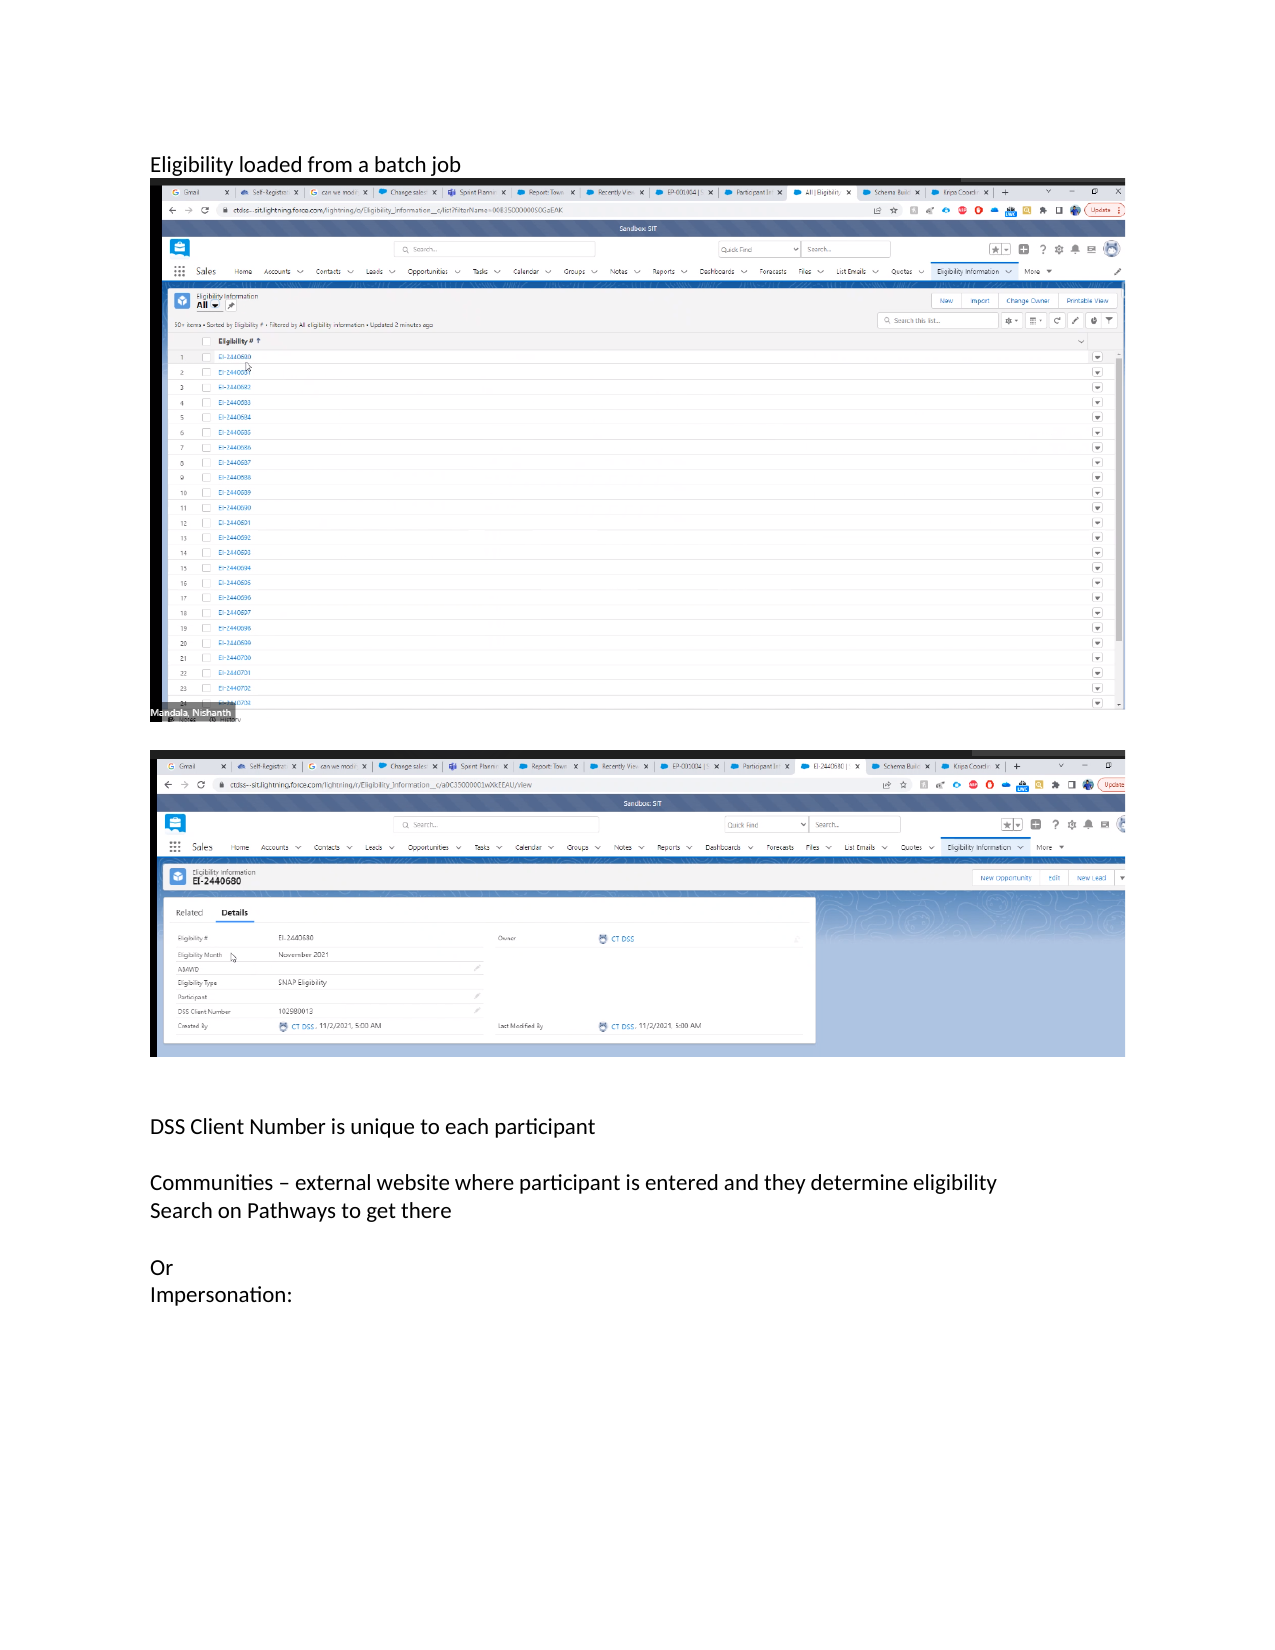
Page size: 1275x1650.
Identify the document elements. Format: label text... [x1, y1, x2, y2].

picture [150, 750, 1125, 1057]
text Eligibility loaded from a batch job [150, 150, 1125, 178]
text Or [150, 1253, 1125, 1281]
text Communities – external website where participant is entered and they determine eligibility [150, 1168, 1125, 1197]
text Impersonation: [150, 1281, 1125, 1309]
picture [150, 178, 1125, 722]
text DSS Client Number is unique to each participant [150, 1112, 1125, 1141]
text Search on Pathways to get there [150, 1197, 1125, 1224]
